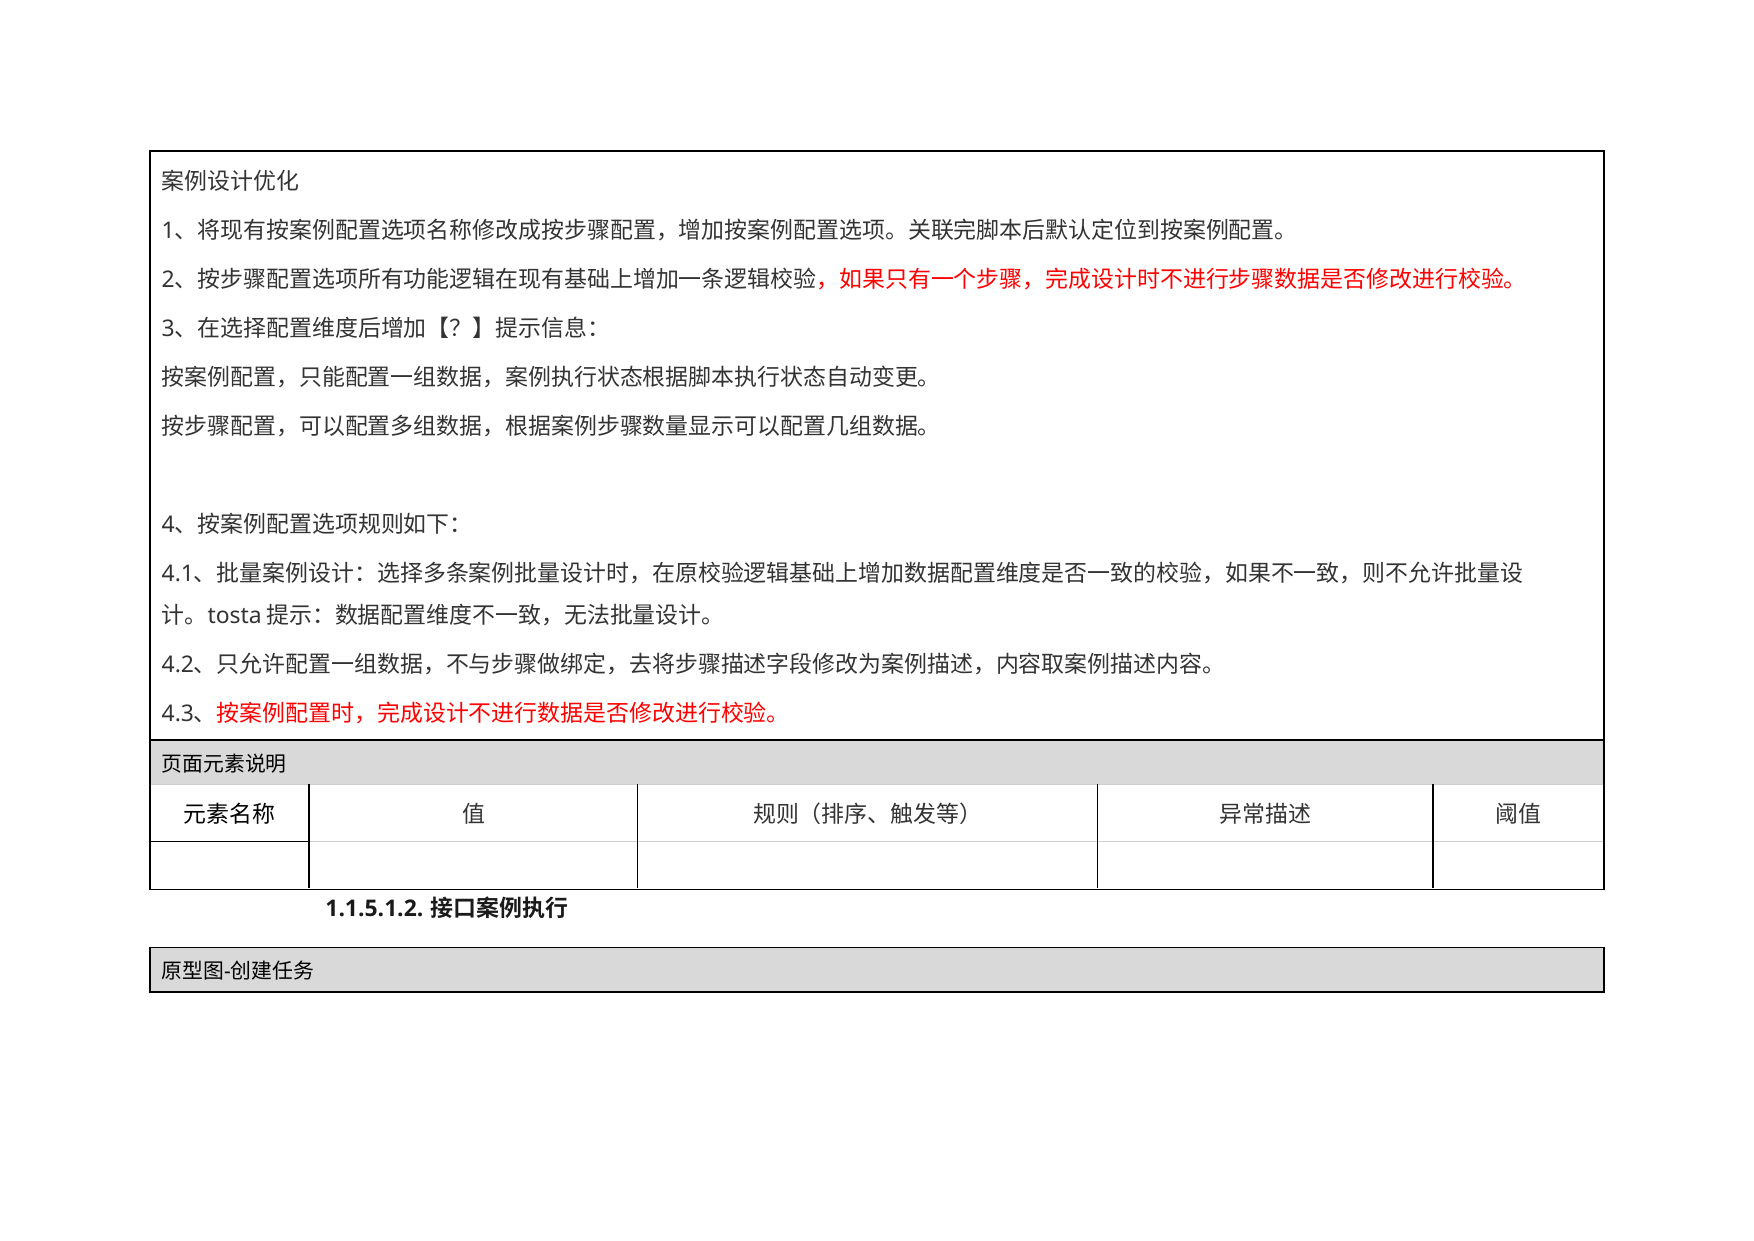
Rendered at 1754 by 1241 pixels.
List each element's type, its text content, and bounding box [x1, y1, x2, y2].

table_cell [1434, 842, 1603, 888]
table_cell [310, 842, 637, 888]
table_cell 元素名称 [151, 785, 308, 841]
table_cell 阈值 [1434, 785, 1603, 841]
table_cell [1098, 842, 1432, 888]
table_cell 值 [310, 785, 637, 841]
table_cell 异常描述 [1098, 785, 1432, 841]
table_cell 页面元素说明 [151, 741, 1603, 784]
table_cell [638, 842, 1097, 888]
subtitle 接口案例执行 [325, 890, 1612, 923]
table_cell 规则（排序、触发等） [638, 785, 1097, 841]
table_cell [151, 152, 1603, 739]
table_header 原型图-创建任务 [151, 948, 1603, 991]
table_cell [151, 842, 308, 888]
